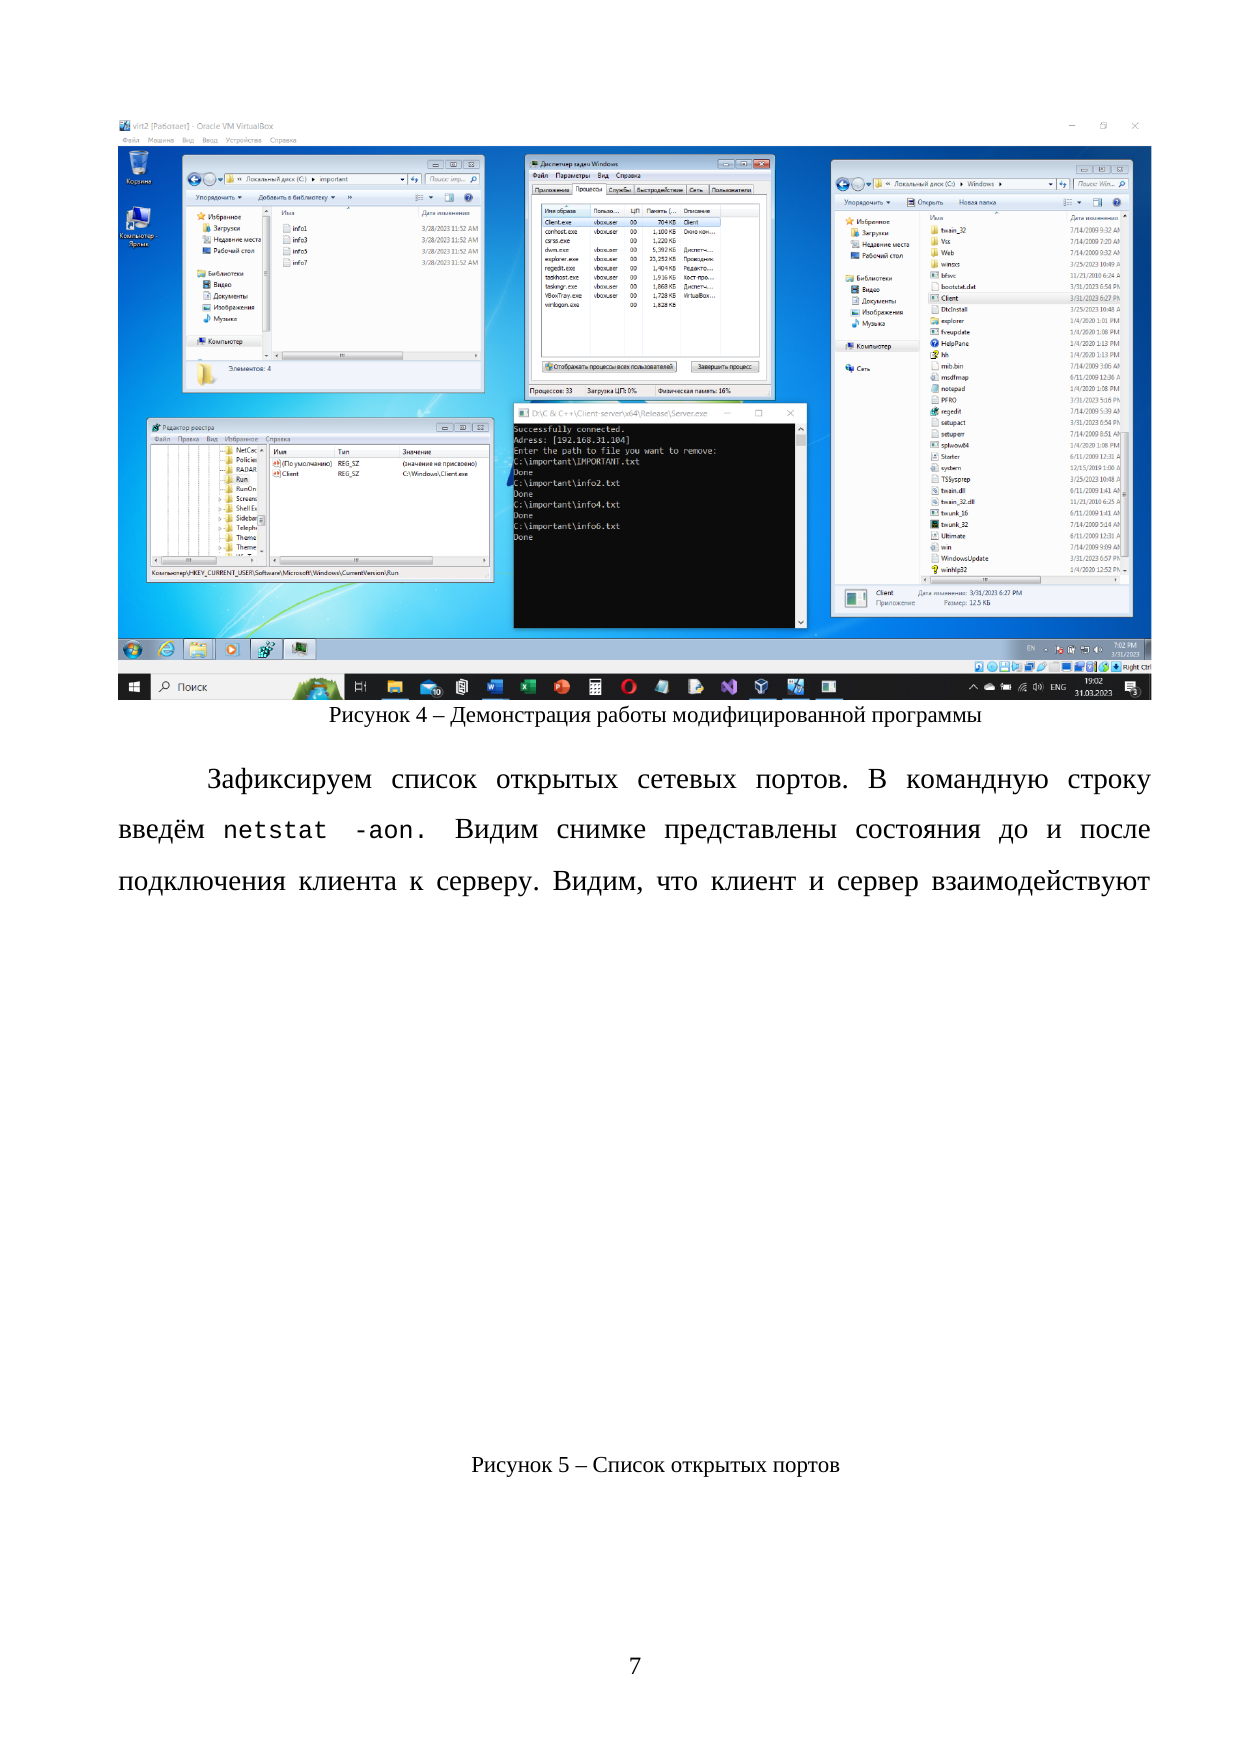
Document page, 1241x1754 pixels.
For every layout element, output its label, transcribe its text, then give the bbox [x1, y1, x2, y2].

list Зафиксируем список открытых сетевых портов. В командную строку введём netstat -aon. Видим снимке представлены состояния до и после подключения клиента к серверу. Видим, что клиент и сервер взаимодействуют через порт 3250. [118, 716, 1152, 896]
picture [118, 118, 1152, 700]
